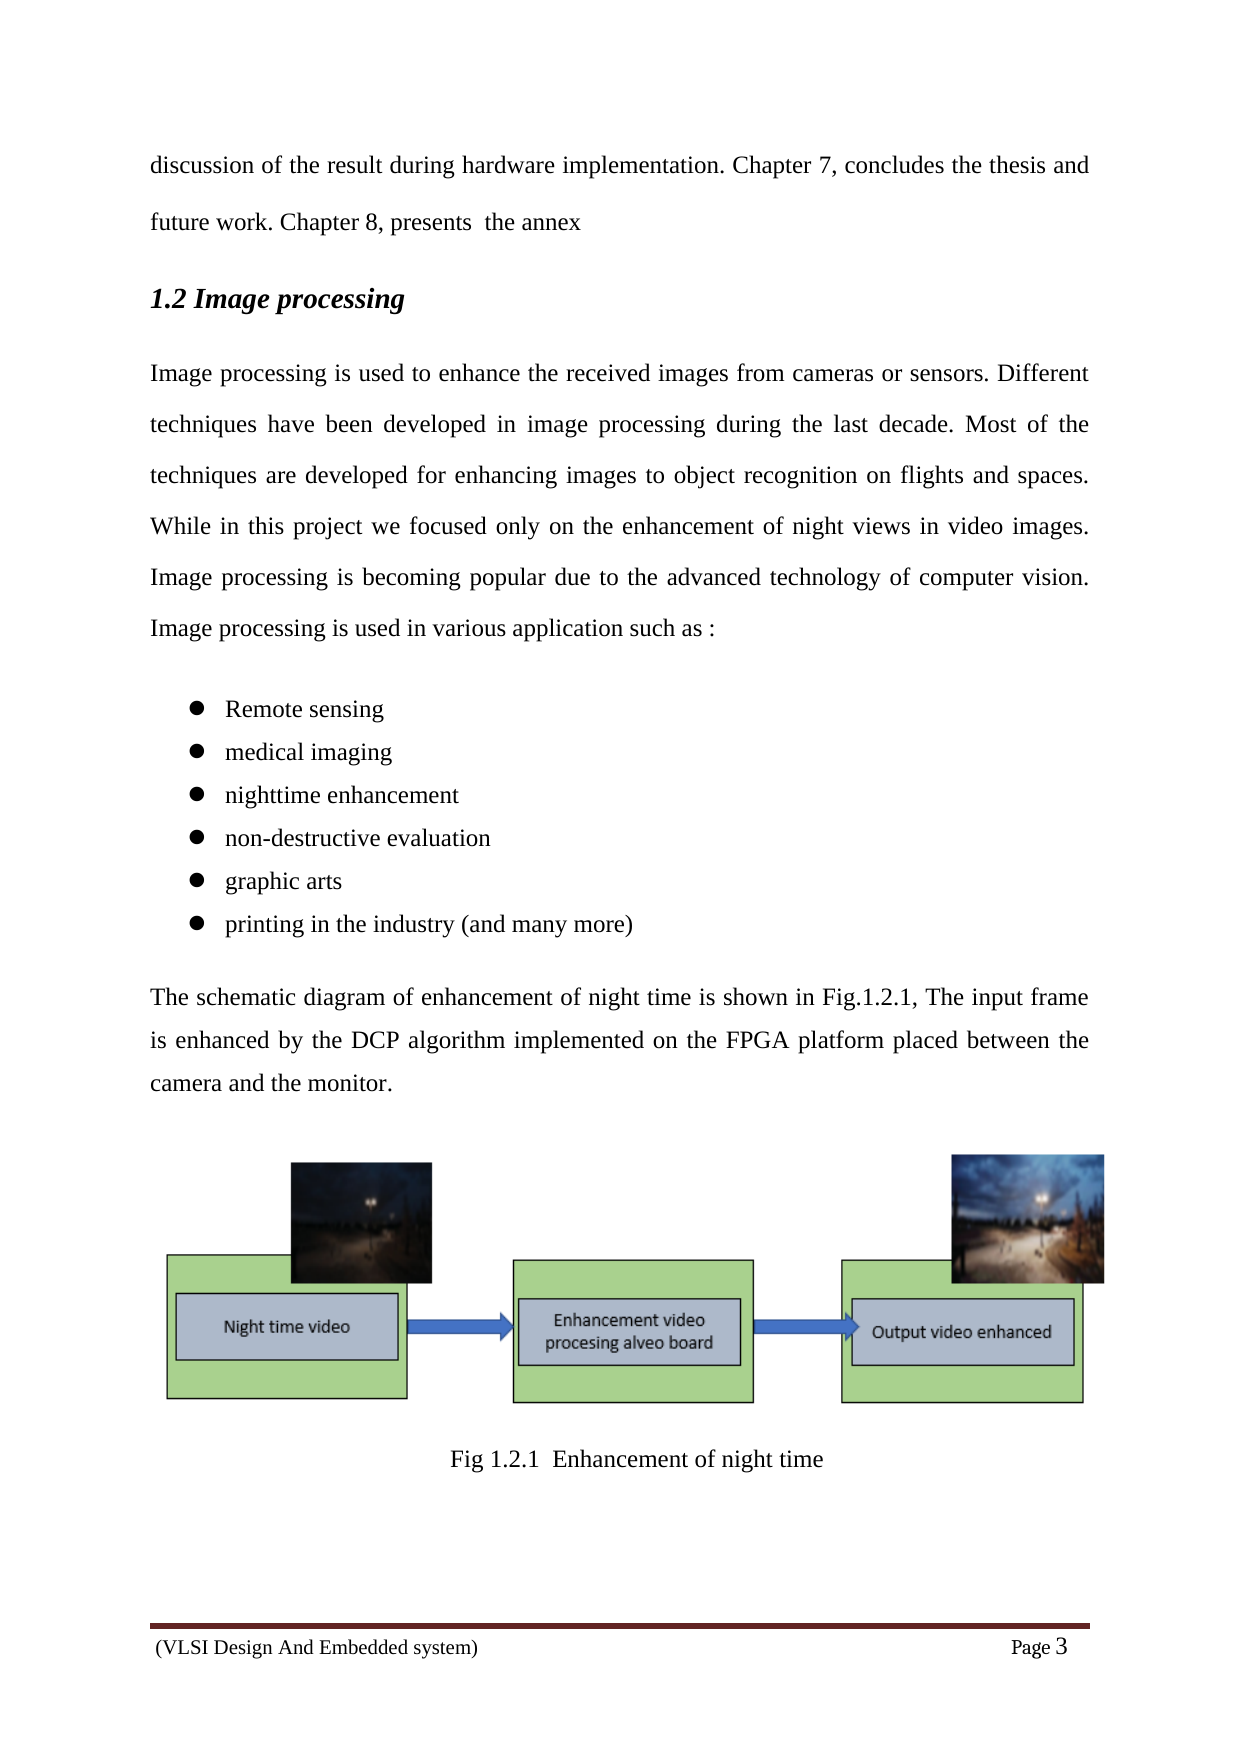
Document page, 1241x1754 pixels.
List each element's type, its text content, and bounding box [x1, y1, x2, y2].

text 1.2 Image processing [150, 281, 1090, 315]
text Fig 1.2.1 Enhancement of night time [150, 1430, 1090, 1473]
list nighttime enhancement [187, 780, 1090, 809]
picture [150, 1140, 1112, 1430]
list Remote sensing [187, 694, 1090, 723]
list printing in the industry (and many more) [187, 909, 1090, 938]
text The schematic diagram of enhancement of night time is shown in Fig.1.2.1, The input frame is enhanced by the DCP algorithm implemented on the FPGA platform placed between the camera and the monitor. [150, 982, 1090, 1097]
list graphic arts [187, 866, 1090, 895]
list medical imaging [187, 737, 1090, 766]
text Image processing is used to enhance the received images from cameras or sensors. Different techniques have been developed in image processing during the last decade. Most of the techniques are developed for enhancing images to object recognition on flights and spaces. While in this project we focused only on the enhancement of night views in video images. Image processing is becoming popular due to the advanced technology of computer vision. Image processing is used in various application such as : [150, 358, 1090, 642]
list non-destructive evaluation [187, 823, 1090, 852]
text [150, 150, 1090, 236]
